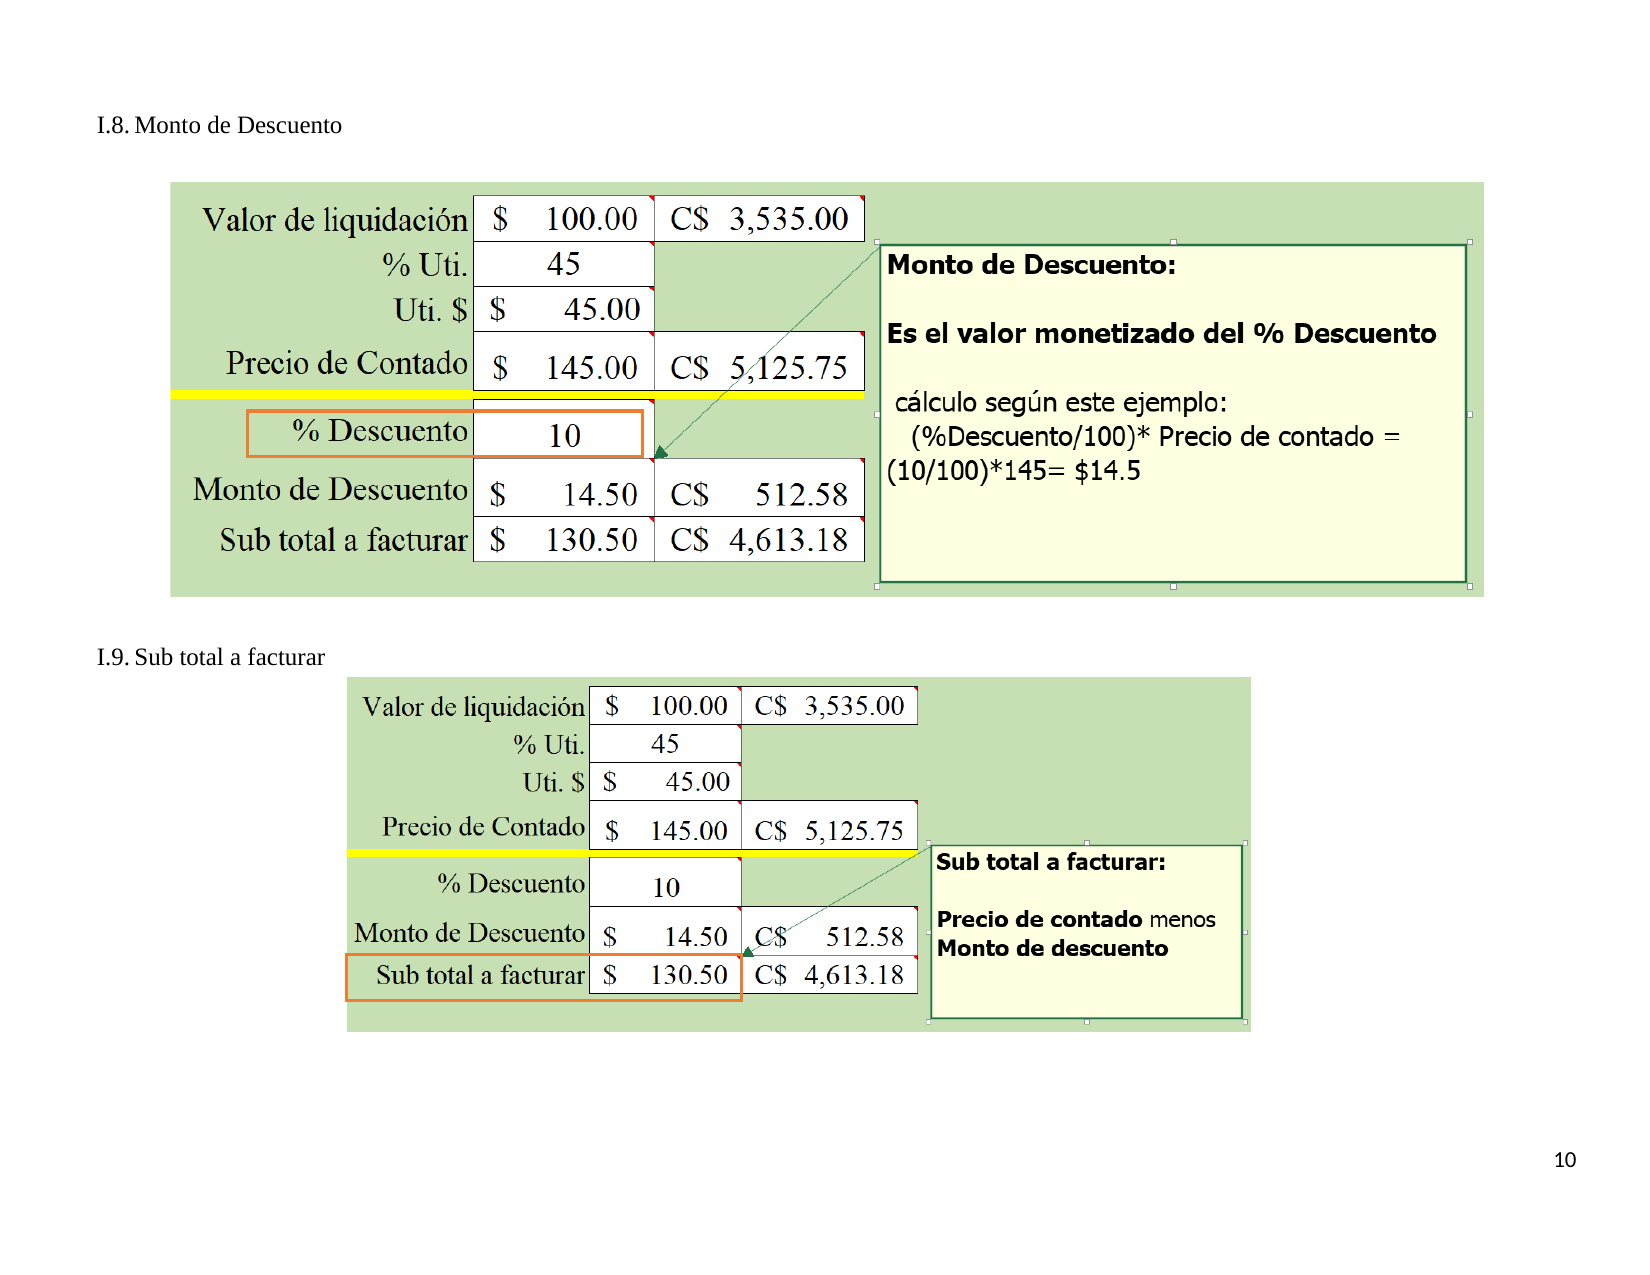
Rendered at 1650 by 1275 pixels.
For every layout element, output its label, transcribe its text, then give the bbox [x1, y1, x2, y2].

picture [170, 182, 1484, 597]
list Monto de Descuento [97, 110, 1576, 139]
picture [348, 956, 740, 999]
picture [346, 677, 1252, 1032]
list Sub total a facturar [97, 642, 1576, 671]
